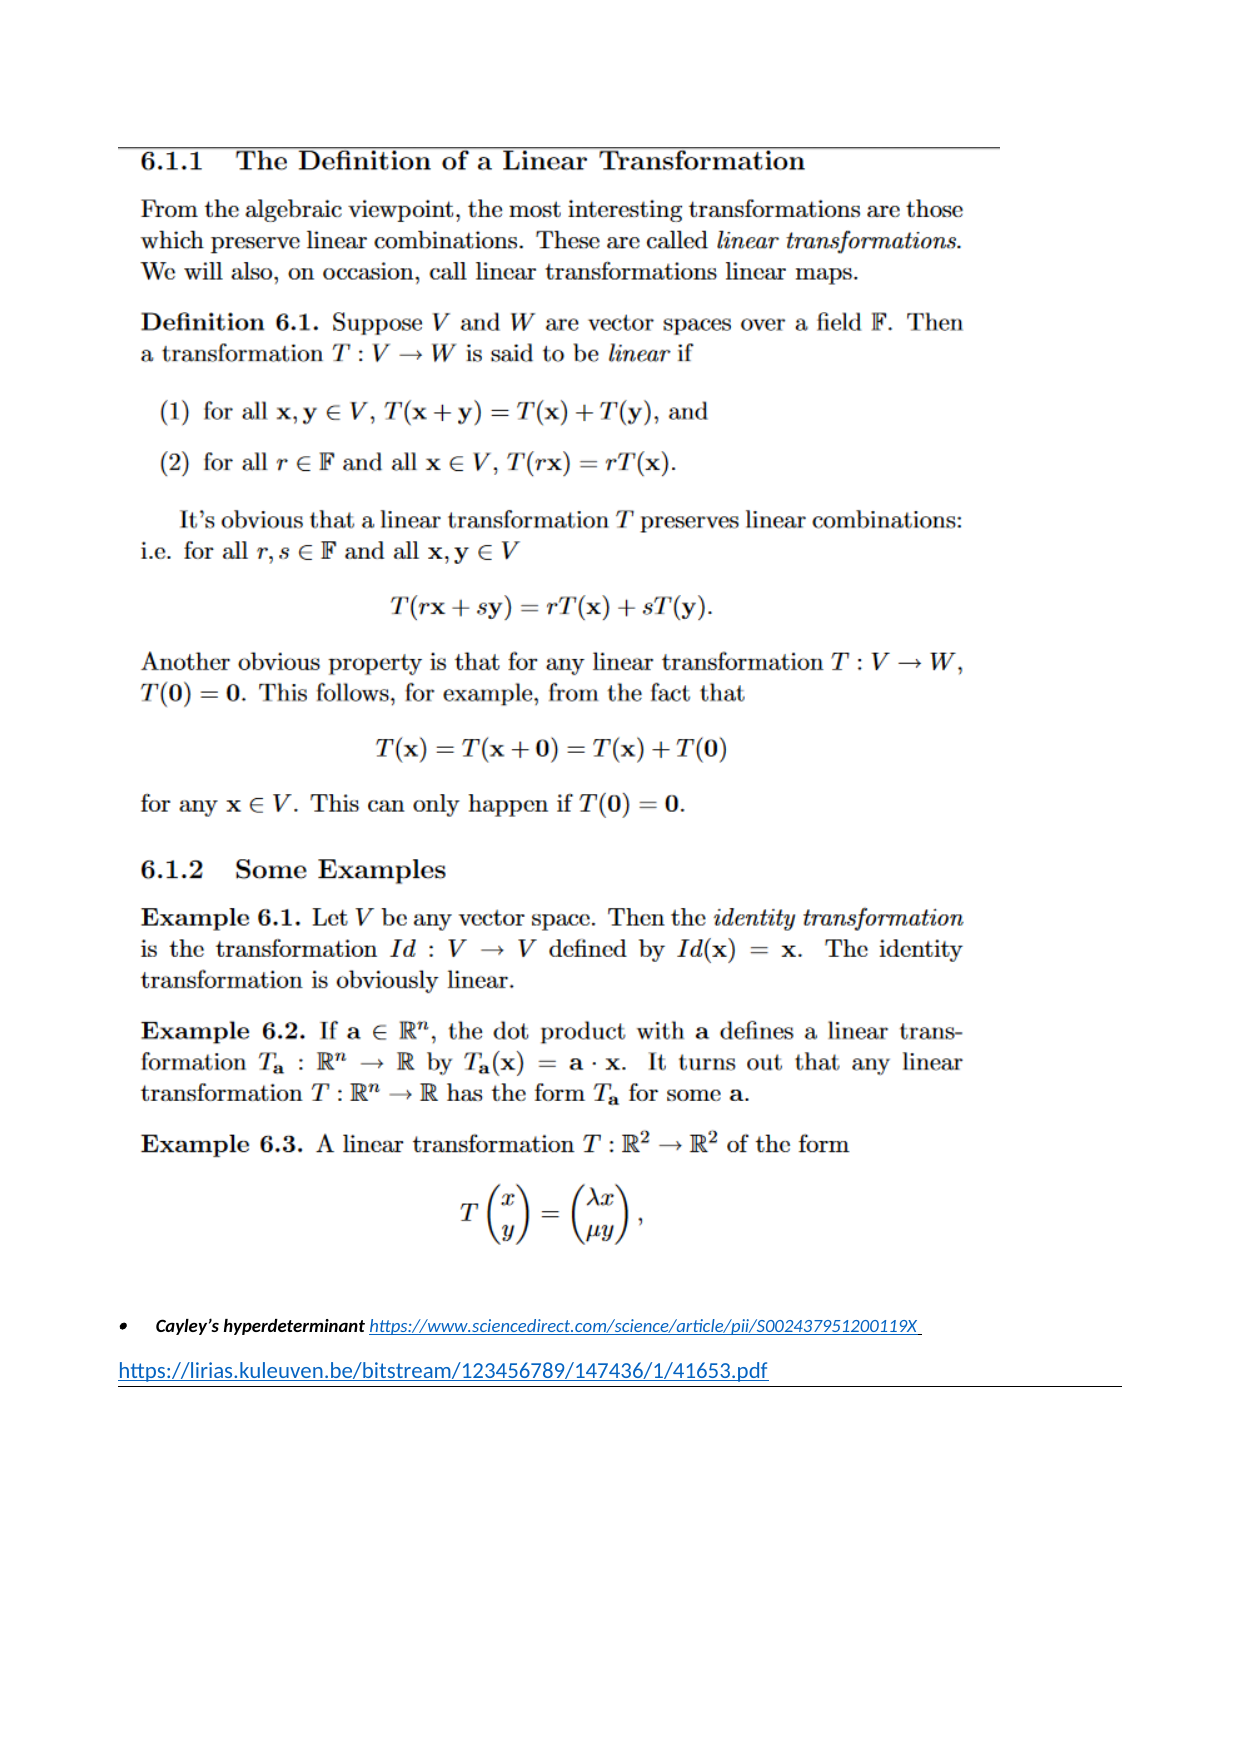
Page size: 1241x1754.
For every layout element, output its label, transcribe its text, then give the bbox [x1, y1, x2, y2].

picture [118, 147, 1000, 1255]
text https://lirias.kuleuven.be/bitstream/123456789/147436/1/41653.pdf [118, 1356, 1122, 1386]
list Cayley’s hyperdeterminant https://www.sciencedirect.com/science/article/pii/S002437951200119X [118, 1314, 1122, 1337]
